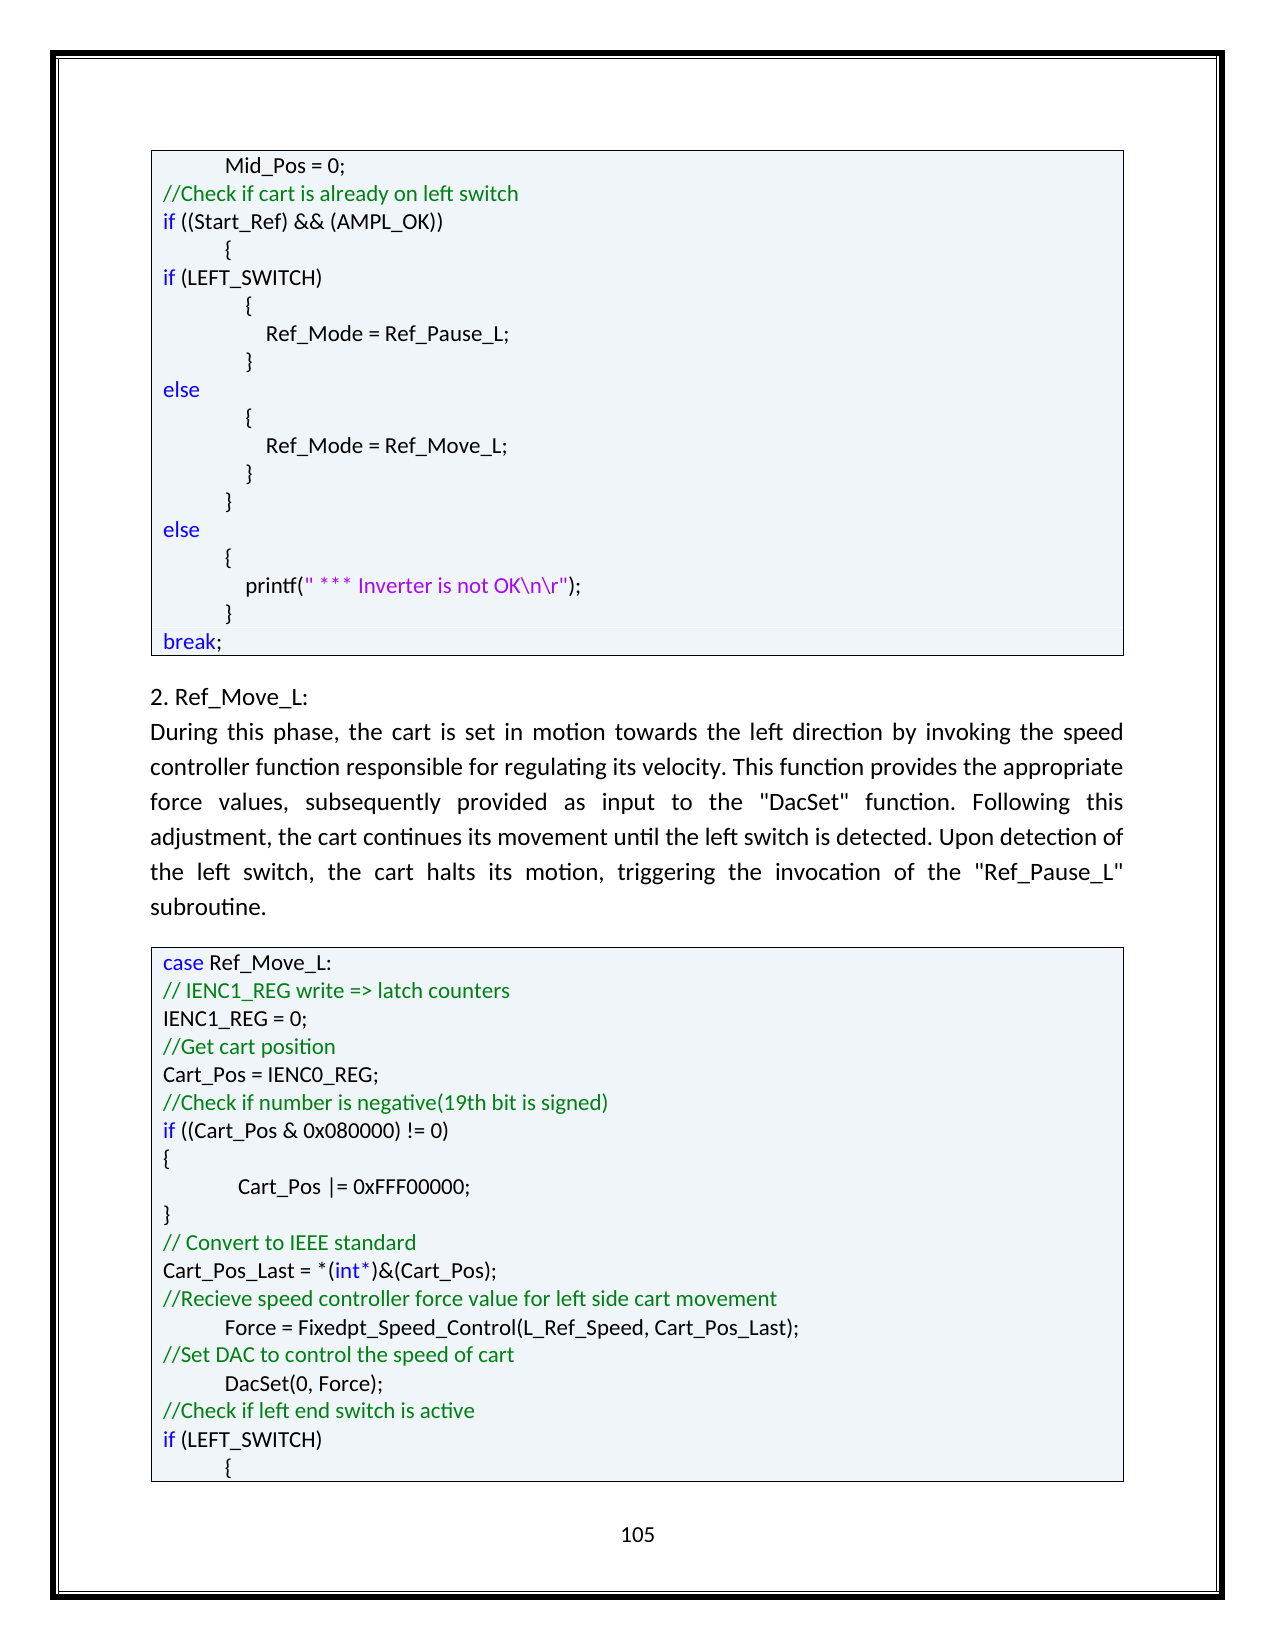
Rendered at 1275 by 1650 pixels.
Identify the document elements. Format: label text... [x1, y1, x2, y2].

table_cell break; [152, 628, 1123, 655]
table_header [152, 151, 1123, 627]
text 2. Ref_Move_L: [150, 681, 1125, 712]
text During this phase, the cart is set in motion towards the left direction by invoking the speed controller function responsible for regulating its velocity. This function provides the appropriate force values, subsequently provided as input to the "DacSet" function. Following this adjustment, the cart continues its movement until the left switch is detected. Upon detection of the left switch, the cart halts its motion, triggering the invocation of the "Ref_Pause_L" subroutine. [150, 716, 1125, 922]
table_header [152, 948, 1123, 1481]
